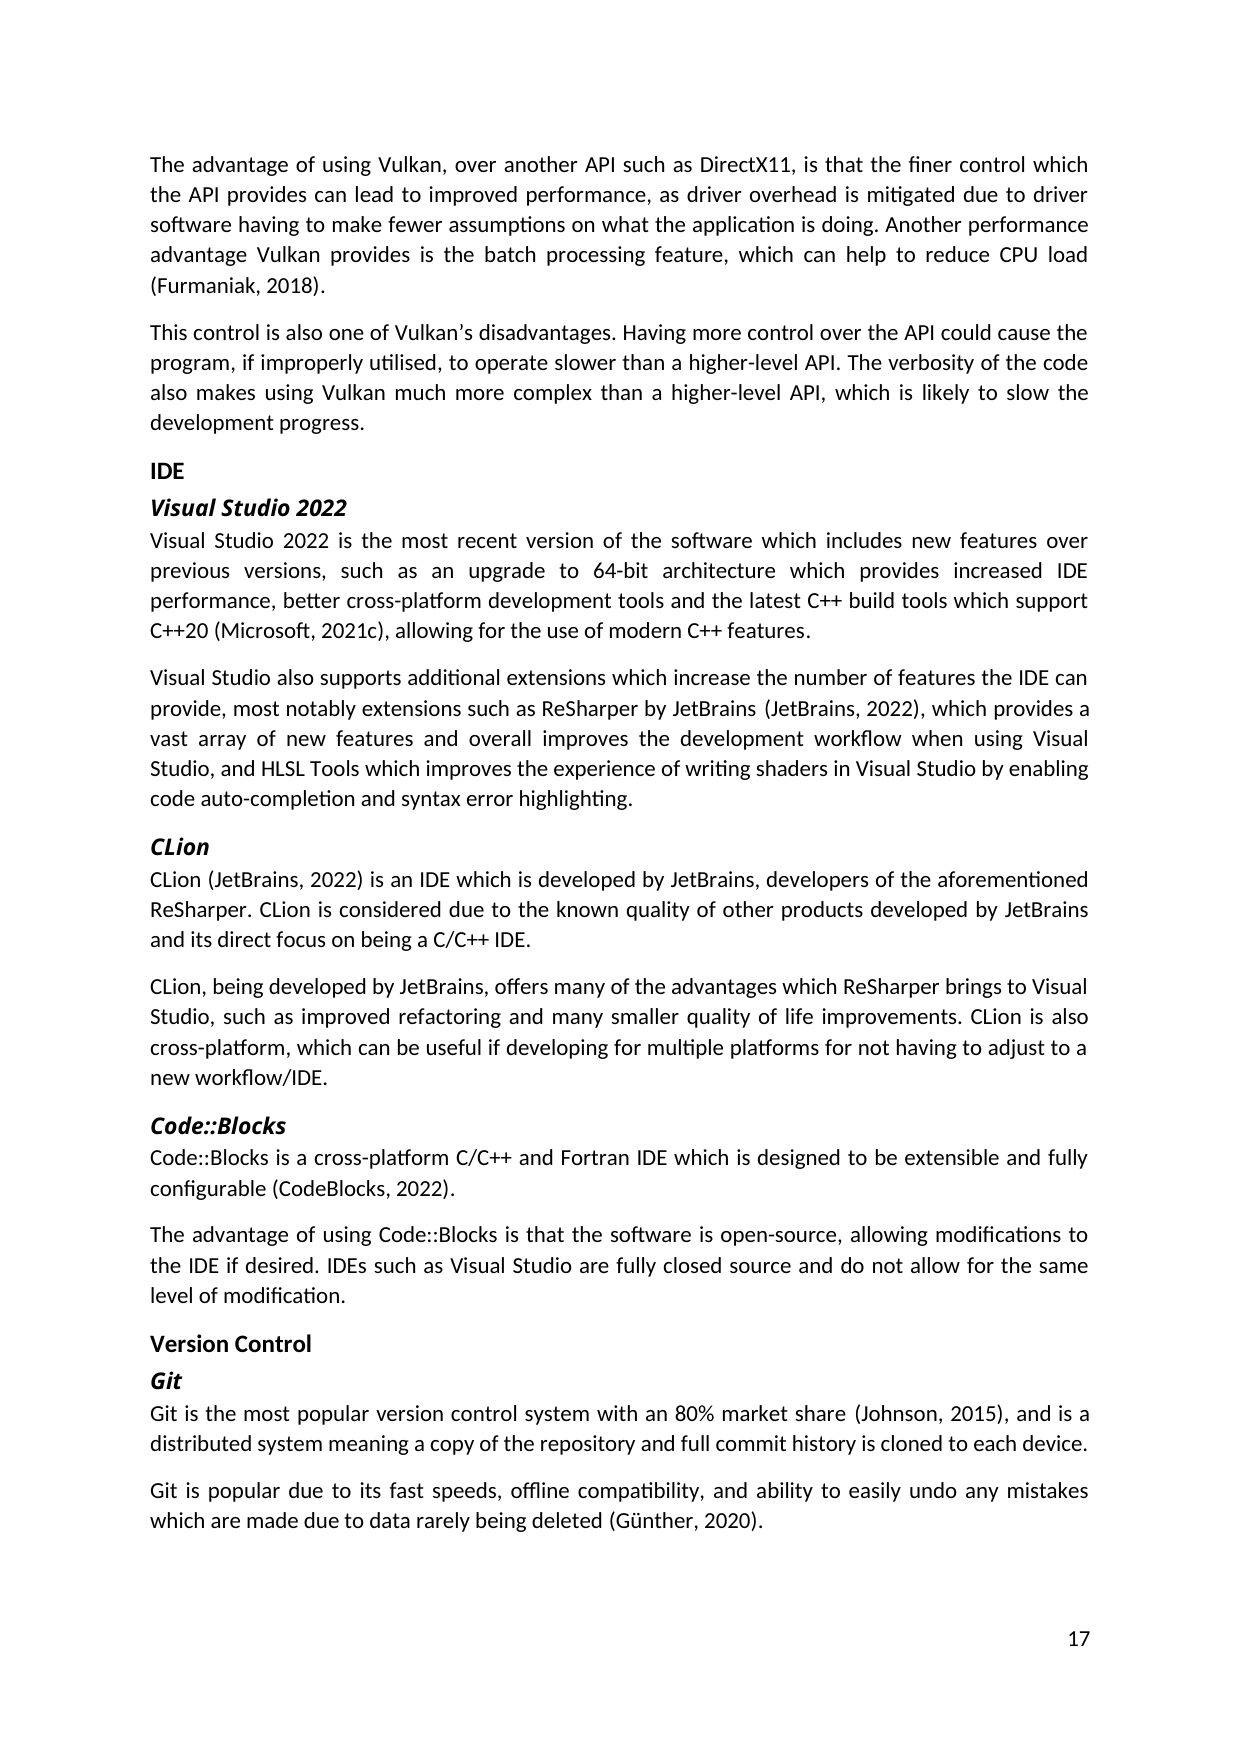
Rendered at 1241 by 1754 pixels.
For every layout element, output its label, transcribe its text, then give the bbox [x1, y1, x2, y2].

text The advantage of using Vulkan, over another API such as DirectX11, is that the finer control which the API provides can lead to improved performance, as driver overhead is mitigated due to driver software having to make fewer assumptions on what the application is doing. Another performance advantage Vulkan provides is the batch processing feature, which can help to reduce CPU load . [150, 150, 1090, 299]
text CLion is an IDE which is developed by JetBrains, developers of the aforementioned ReSharper. CLion is considered due to the known quality of other products developed by JetBrains and its direct focus on being a C/C++ IDE. [150, 865, 1090, 953]
subtitle Version Control [150, 1328, 1090, 1358]
text Git is popular due to its fast speeds, offline compatibility, and ability to easily undo any mistakes which are made due to data rarely being deleted . [150, 1476, 1090, 1534]
text The advantage of using Code::Blocks is that the software is open-source, allowing modifications to the IDE if desired. IDEs such as Visual Studio are fully closed source and do not allow for the same level of modification. [150, 1221, 1090, 1309]
text CLion, being developed by JetBrains, offers many of the advantages which ReSharper brings to Visual Studio, such as improved refactoring and many smaller quality of life improvements. CLion is also cross-platform, which can be useful if developing for multiple platforms for not having to adjust to a new workflow/IDE. [150, 972, 1090, 1091]
text Visual Studio also supports additional extensions which increase the number of features the IDE can provide, most notably extensions such as ReSharper by JetBrains , which provides a vast array of new features and overall improves the development workflow when using Visual Studio, and HLSL Tools which improves the experience of writing shaders in Visual Studio by enabling code auto-completion and syntax error highlighting. [150, 663, 1090, 812]
subtitle CLion [150, 831, 1090, 862]
text Git is the most popular version control system with an 80% market share , and is a distributed system meaning a copy of the repository and full commit history is cloned to each device. [150, 1399, 1090, 1457]
text Code::Blocks is a cross-platform C/C++ and Fortran IDE which is designed to be extensible and fully configurable . [150, 1143, 1090, 1202]
subtitle Code::Blocks [150, 1110, 1090, 1141]
text Visual Studio 2022 is the most recent version of the software which includes new features over previous versions, such as an upgrade to 64-bit architecture which provides increased IDE performance, better cross-platform development tools and the latest C++ build tools which support C++20 , allowing for the use of modern C++ features. [150, 526, 1090, 645]
subtitle IDE [150, 455, 1090, 486]
subtitle Git [150, 1365, 1090, 1396]
text This control is also one of Vulkan’s disadvantages. Having more control over the API could cause the program, if improperly utilised, to operate slower than a higher-level API. The verbosity of the code also makes using Vulkan much more complex than a higher-level API, which is likely to slow the development progress. [150, 318, 1090, 436]
subtitle Visual Studio 2022 [150, 492, 1090, 523]
